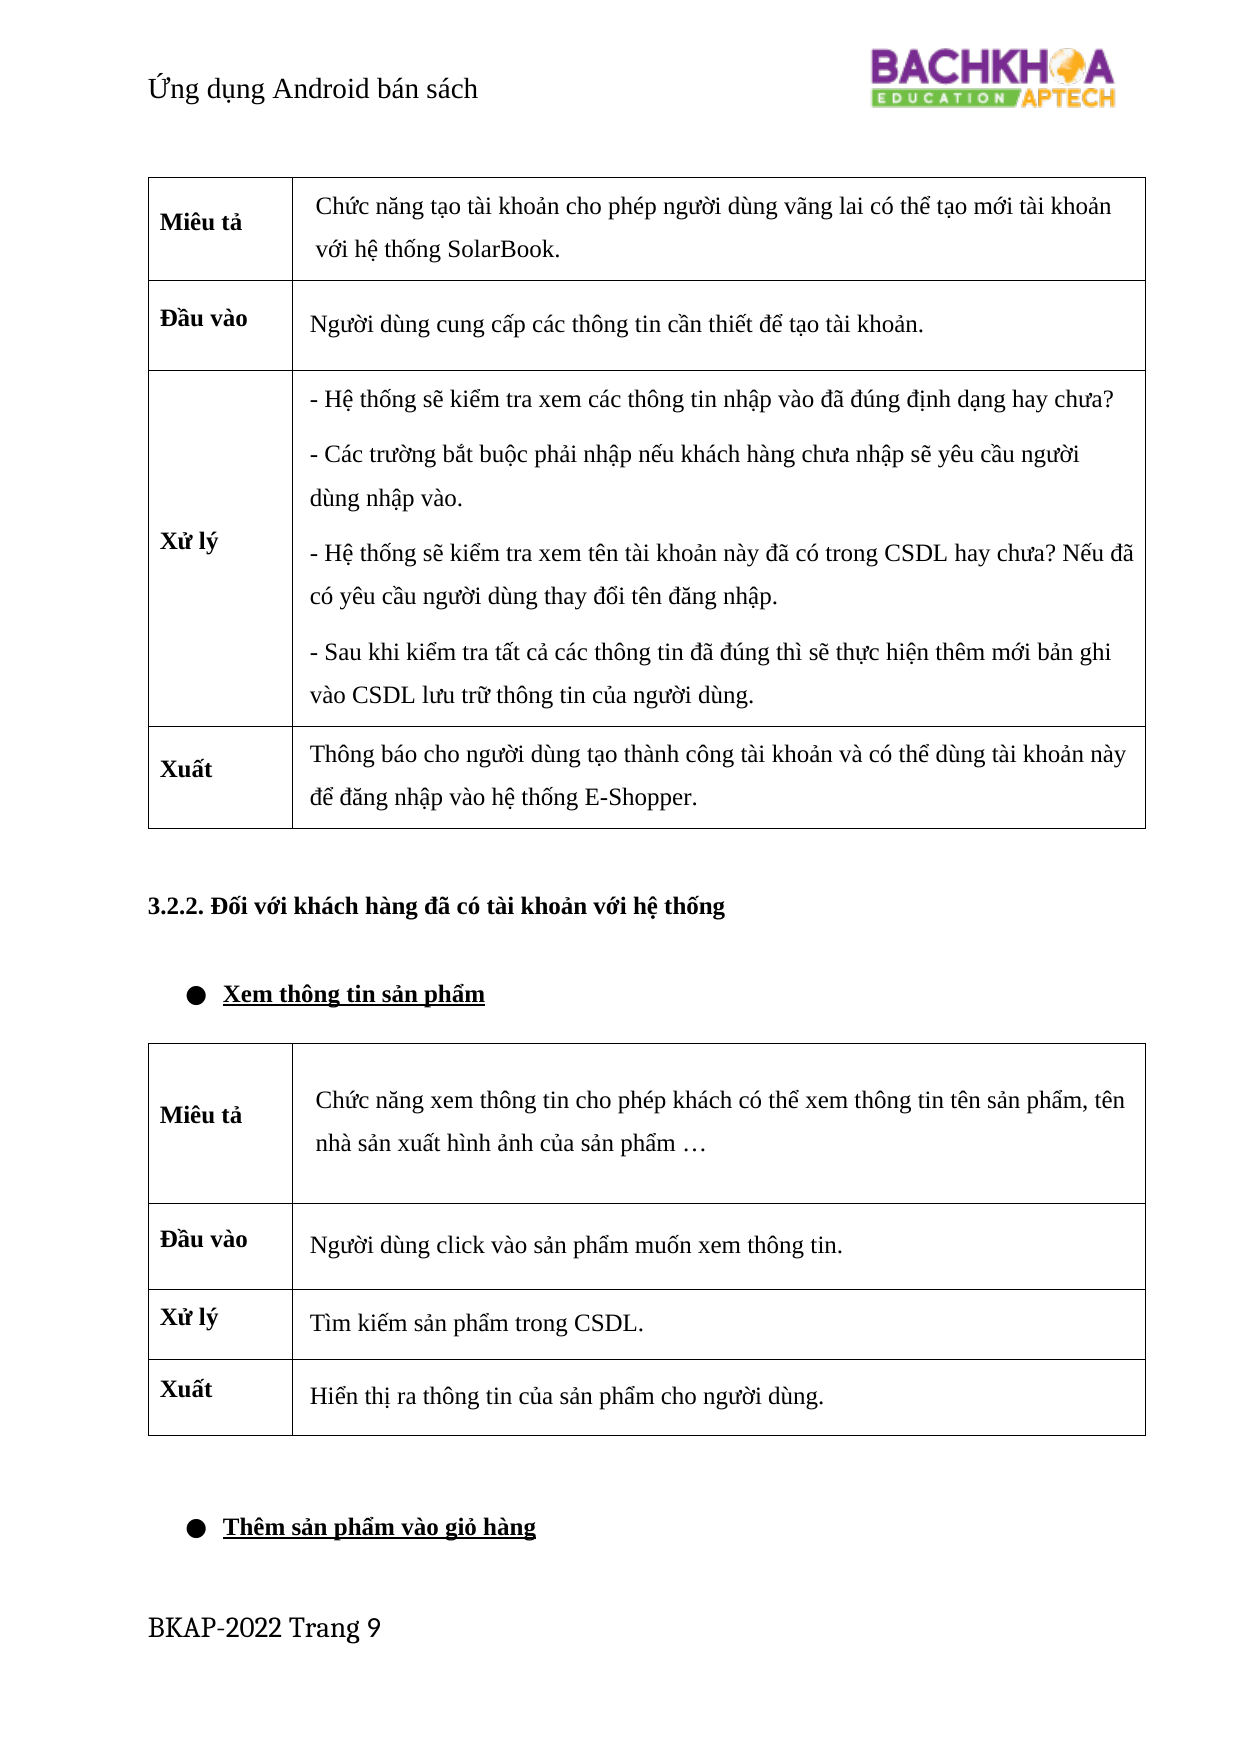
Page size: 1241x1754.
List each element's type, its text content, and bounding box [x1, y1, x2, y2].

table_header Chức năng tạo tài khoản cho phép người dùng vãng lai có thể tạo mới tài khoản với hệ thống SolarBook. [293, 178, 1145, 280]
table_cell Tìm kiếm sản phẩm trong CSDL. [293, 1290, 1145, 1358]
table_cell Hiển thị ra thông tin của sản phẩm cho người dùng. [293, 1360, 1145, 1435]
table_cell Đầu vào [149, 1204, 292, 1289]
table_cell Xử lý [149, 371, 292, 726]
table_cell Xuất [149, 727, 292, 828]
table_cell Đầu vào [149, 281, 292, 370]
table_header Chức năng xem thông tin cho phép khách có thể xem thông tin tên sản phẩm, tên nhà sản xuất hình ảnh của sản phẩm … [293, 1044, 1145, 1203]
table_header Miêu tả [149, 1044, 292, 1203]
table_cell Người dùng cung cấp các thông tin cần thiết để tạo tài khoản. [293, 281, 1145, 370]
table_cell Thông báo cho người dùng tạo thành công tài khoản và có thể dùng tài khoản này để đăng nhập vào hệ thống E-Shopper. [293, 727, 1145, 828]
table_cell Xử lý [149, 1290, 292, 1358]
table_header Miêu tả [149, 178, 292, 280]
table_cell Xuất [149, 1360, 292, 1435]
table_cell Người dùng click vào sản phẩm muốn xem thông tin. [293, 1204, 1145, 1289]
list Thêm sản phẩm vào giỏ hàng [185, 1499, 1122, 1550]
picture [868, 47, 1120, 111]
table_cell - Hệ thống sẽ kiểm tra xem các thông tin nhập vào đã đúng định dạng hay chưa? - Các trường bắt buộc phải nhập nếu khách hàng chưa nhập sẽ yêu cầu người dùng nhập vào. - Hệ thống sẽ kiểm tra xem tên tài khoản này đã có trong CSDL hay chưa? Nếu đã có yêu cầu người dùng thay đổi tên đăng nhập. - Sau khi kiểm tra tất cả các thông tin đã đúng thì sẽ thực hiện thêm mới bản ghi vào CSDL lưu trữ thông tin của người dùng. [293, 371, 1145, 726]
subtitle 3.2.2. Đối với khách hàng đã có tài khoản với hệ thống [148, 891, 1122, 920]
list Xem thông tin sản phẩm [185, 966, 1122, 1017]
